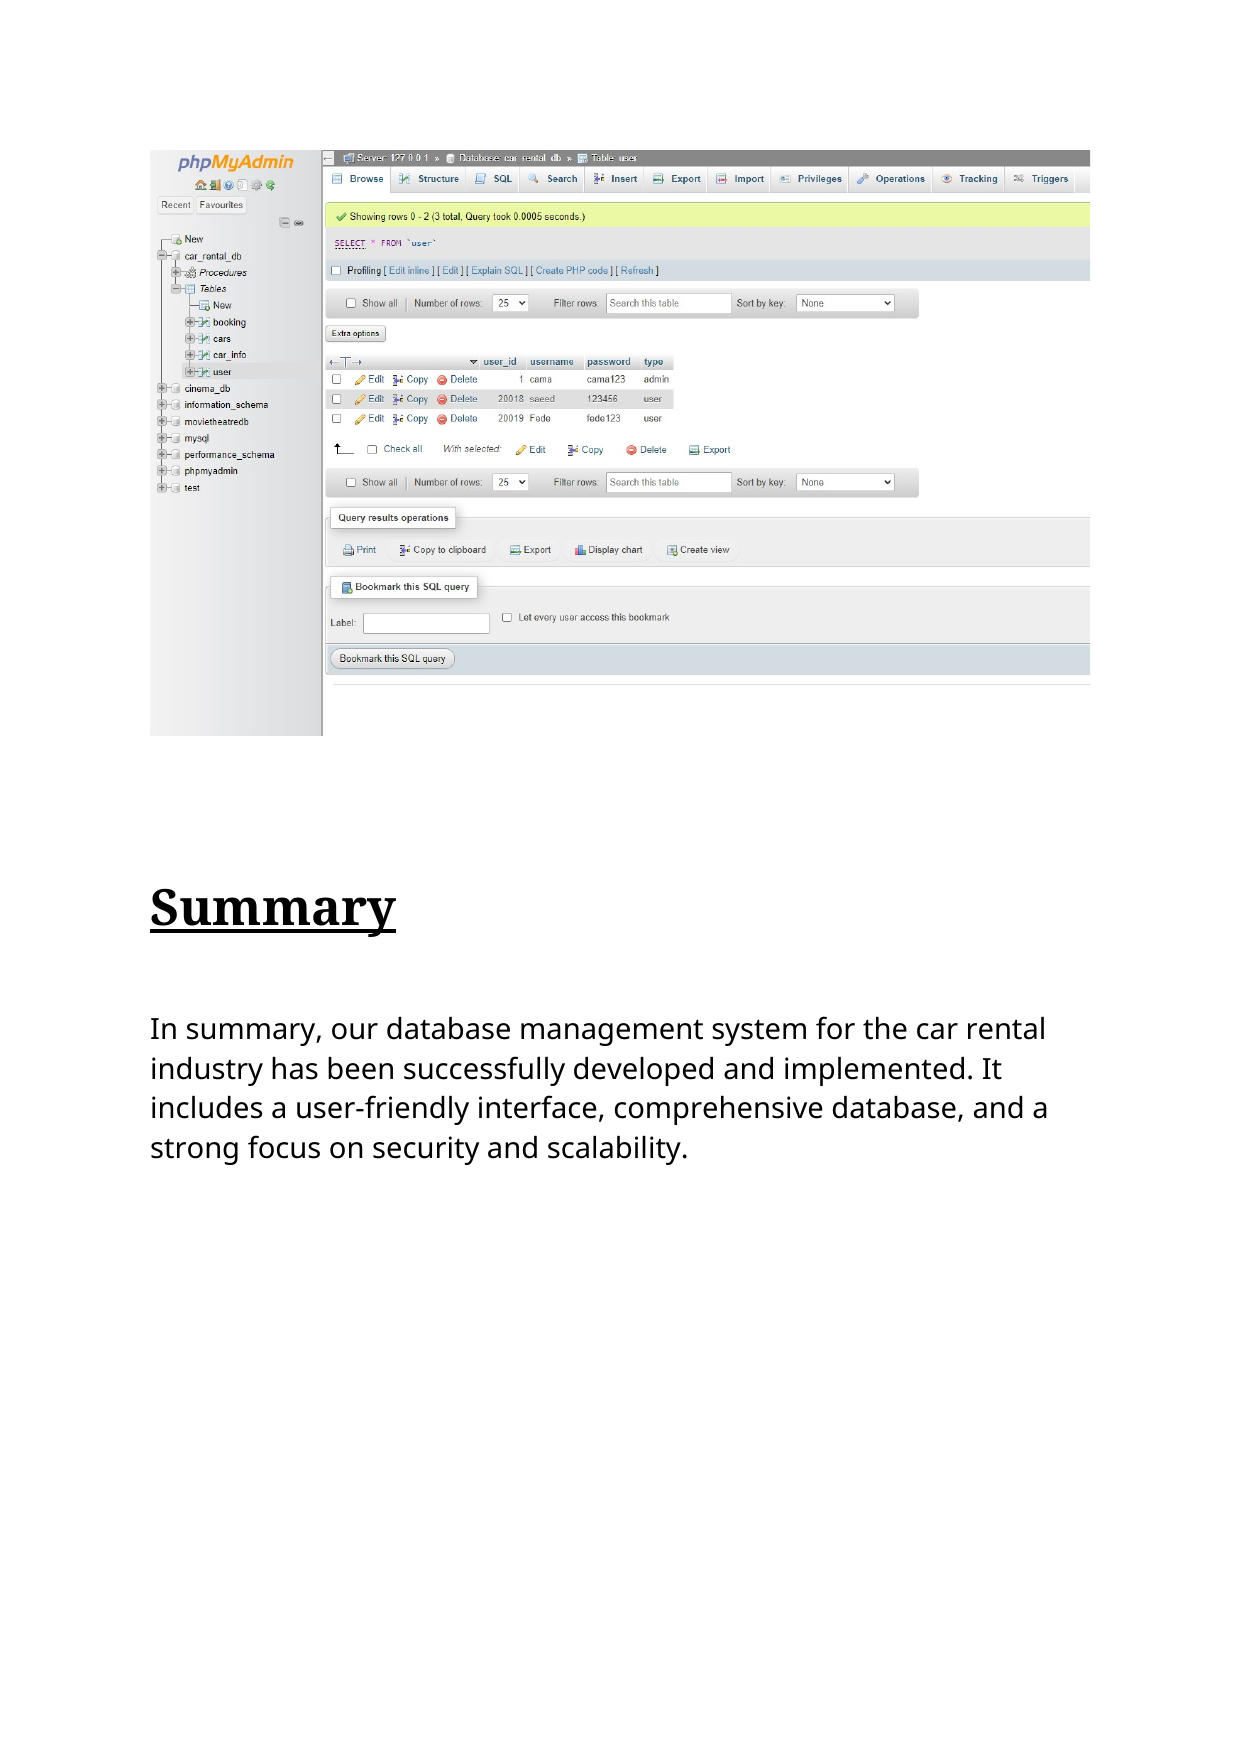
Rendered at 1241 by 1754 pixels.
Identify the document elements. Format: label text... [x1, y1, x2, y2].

text In summary, our database management system for the car rental industry has been successfully developed and implemented. It includes a user-friendly interface, comprehensive database, and a strong focus on security and scalability. [150, 1008, 1090, 1167]
text Summary [150, 872, 1090, 940]
picture [150, 150, 1091, 736]
